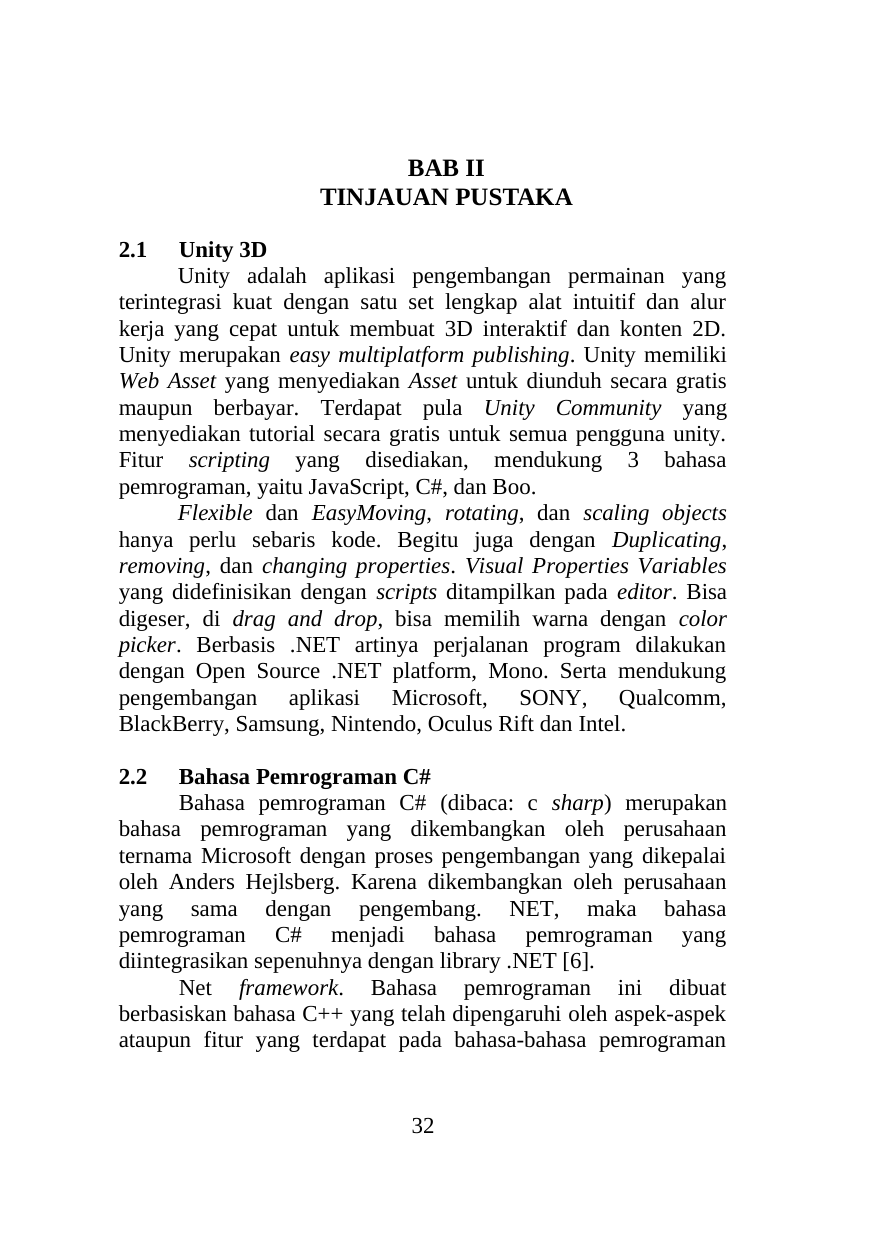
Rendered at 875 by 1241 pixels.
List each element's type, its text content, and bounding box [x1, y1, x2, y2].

text Flexible dan EasyMoving, rotating, dan scaling objects hanya perlu sebaris kode. Begitu juga dengan Duplicating, removing, dan changing properties. Visual Properties Variables yang didefinisikan dengan scripts ditampilkan pada editor. Bisa digeser, di drag and drop, bisa memilih warna dengan color picker. Berbasis .NET artinya perjalanan program dilakukan dengan Open Source .NET platform, Mono. Serta mendukung pengembangan aplikasi Microsoft, SONY, Qualcomm, BlackBerry, Samsung, Nintendo, Oculus Rift dan Intel. [118, 499, 727, 736]
text Unity adalah aplikasi pengembangan permainan yang terintegrasi kuat dengan satu set lengkap alat intuitif dan alur kerja yang cepat untuk membuat 3D interaktif dan konten 2D. Unity merupakan easy multiplatform publishing. Unity memiliki Web Asset yang menyediakan Asset untuk diunduh secara gratis maupun berbayar. Terdapat pula Unity Community yang menyediakan tutorial secara gratis untuk semua pengguna unity. Fitur scripting yang disediakan, mendukung 3 bahasa pemrograman, yaitu JavaScript, C#, dan Boo. [118, 262, 727, 499]
subtitle Unity 3D [118, 236, 727, 262]
text Bahasa pemrograman C# (dibaca: c sharp) merupakan bahasa pemrograman yang dikembangkan oleh perusahaan ternama Microsoft dengan proses pengembangan yang dikepalai oleh Anders Hejlsberg. Karena dikembangkan oleh perusahaan yang sama dengan pengembang. NET, maka bahasa pemrograman C# menjadi bahasa pemrograman yang diintegrasikan sepenuhnya dengan library .NET [6]. [118, 789, 727, 974]
subtitle BAB II TINJAUAN PUSTAKA [120, 153, 727, 211]
subtitle Bahasa Pemrograman C# [118, 763, 727, 789]
